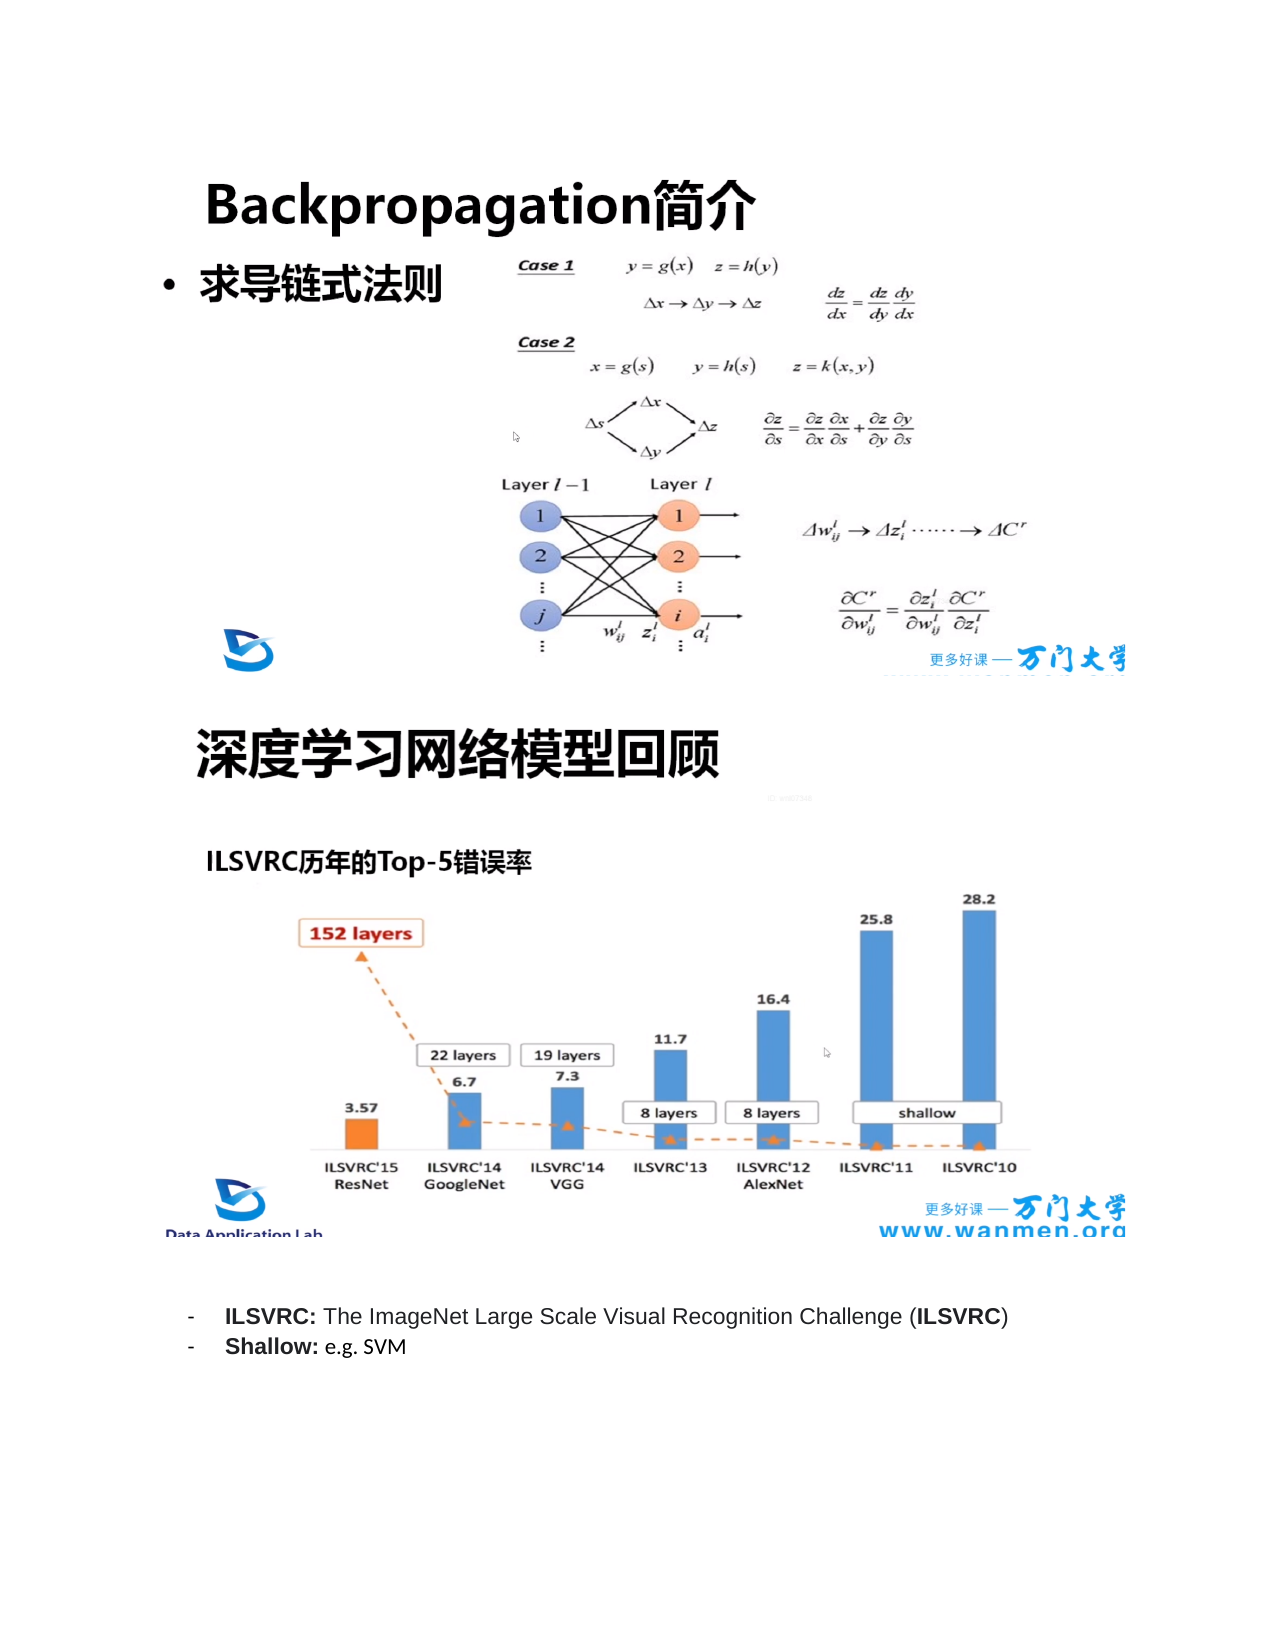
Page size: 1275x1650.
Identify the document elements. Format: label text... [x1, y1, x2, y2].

picture [150, 150, 1125, 676]
list ILSVRC: The ImageNet Large Scale Visual Recognition Challenge (ILSVRC) [187, 1302, 1125, 1330]
picture [150, 694, 1125, 1237]
list Shallow: e.g. SVM [187, 1332, 1125, 1360]
